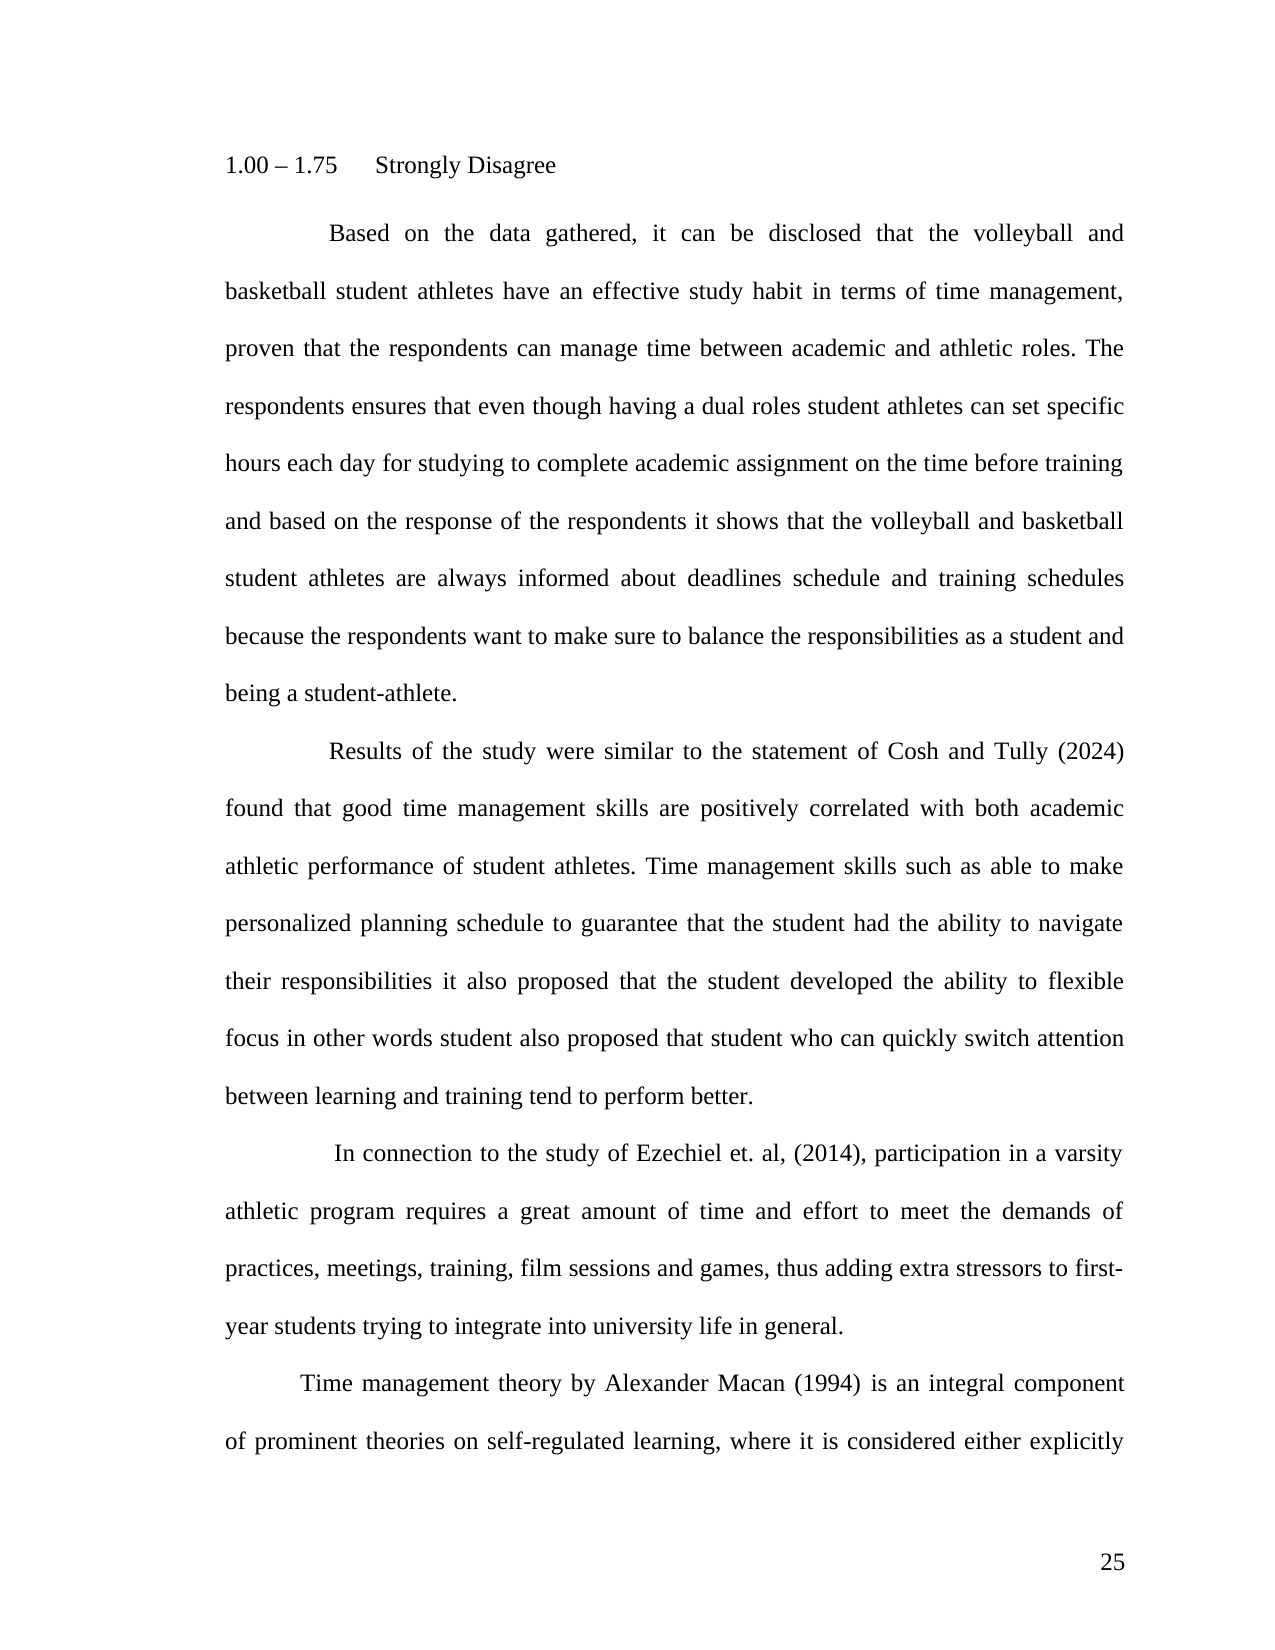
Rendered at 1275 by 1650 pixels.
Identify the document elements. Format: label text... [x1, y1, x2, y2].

text In connection to the study of Ezechiel et. al, (2014), participation in a varsity athletic program requires a great amount of time and effort to meet the demands of practices, meetings, training, film sessions and games, thus adding extra stressors to first-year students trying to integrate into university life in general. [225, 1138, 1125, 1340]
text Based on the data gathered, it can be disclosed that the volleyball and basketball student athletes have an effective study habit in terms of time management, proven that the respondents can manage time between academic and athletic roles. The respondents ensures that even though having a dual roles student athletes can set specific hours each day for studying to complete academic assignment on the time before training and based on the response of the respondents it shows that the volleyball and basketball student athletes are always informed about deadlines schedule and training schedules because the respondents want to make sure to balance the responsibilities as a student and being a student-athlete. [225, 218, 1125, 707]
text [225, 1368, 1125, 1455]
text Results of the study were similar to the statement of Cosh and Tully (2024) found that good time management skills are positively correlated with both academic athletic performance of student athletes. Time management skills such as able to make personalized planning schedule to guarantee that the student had the ability to navigate their responsibilities it also proposed that the student developed the ability to flexible focus in other words student also proposed that student who can quickly switch attention between learning and training tend to perform better. [225, 736, 1125, 1110]
text 1.00 – 1.75 Strongly Disagree [225, 150, 1125, 179]
